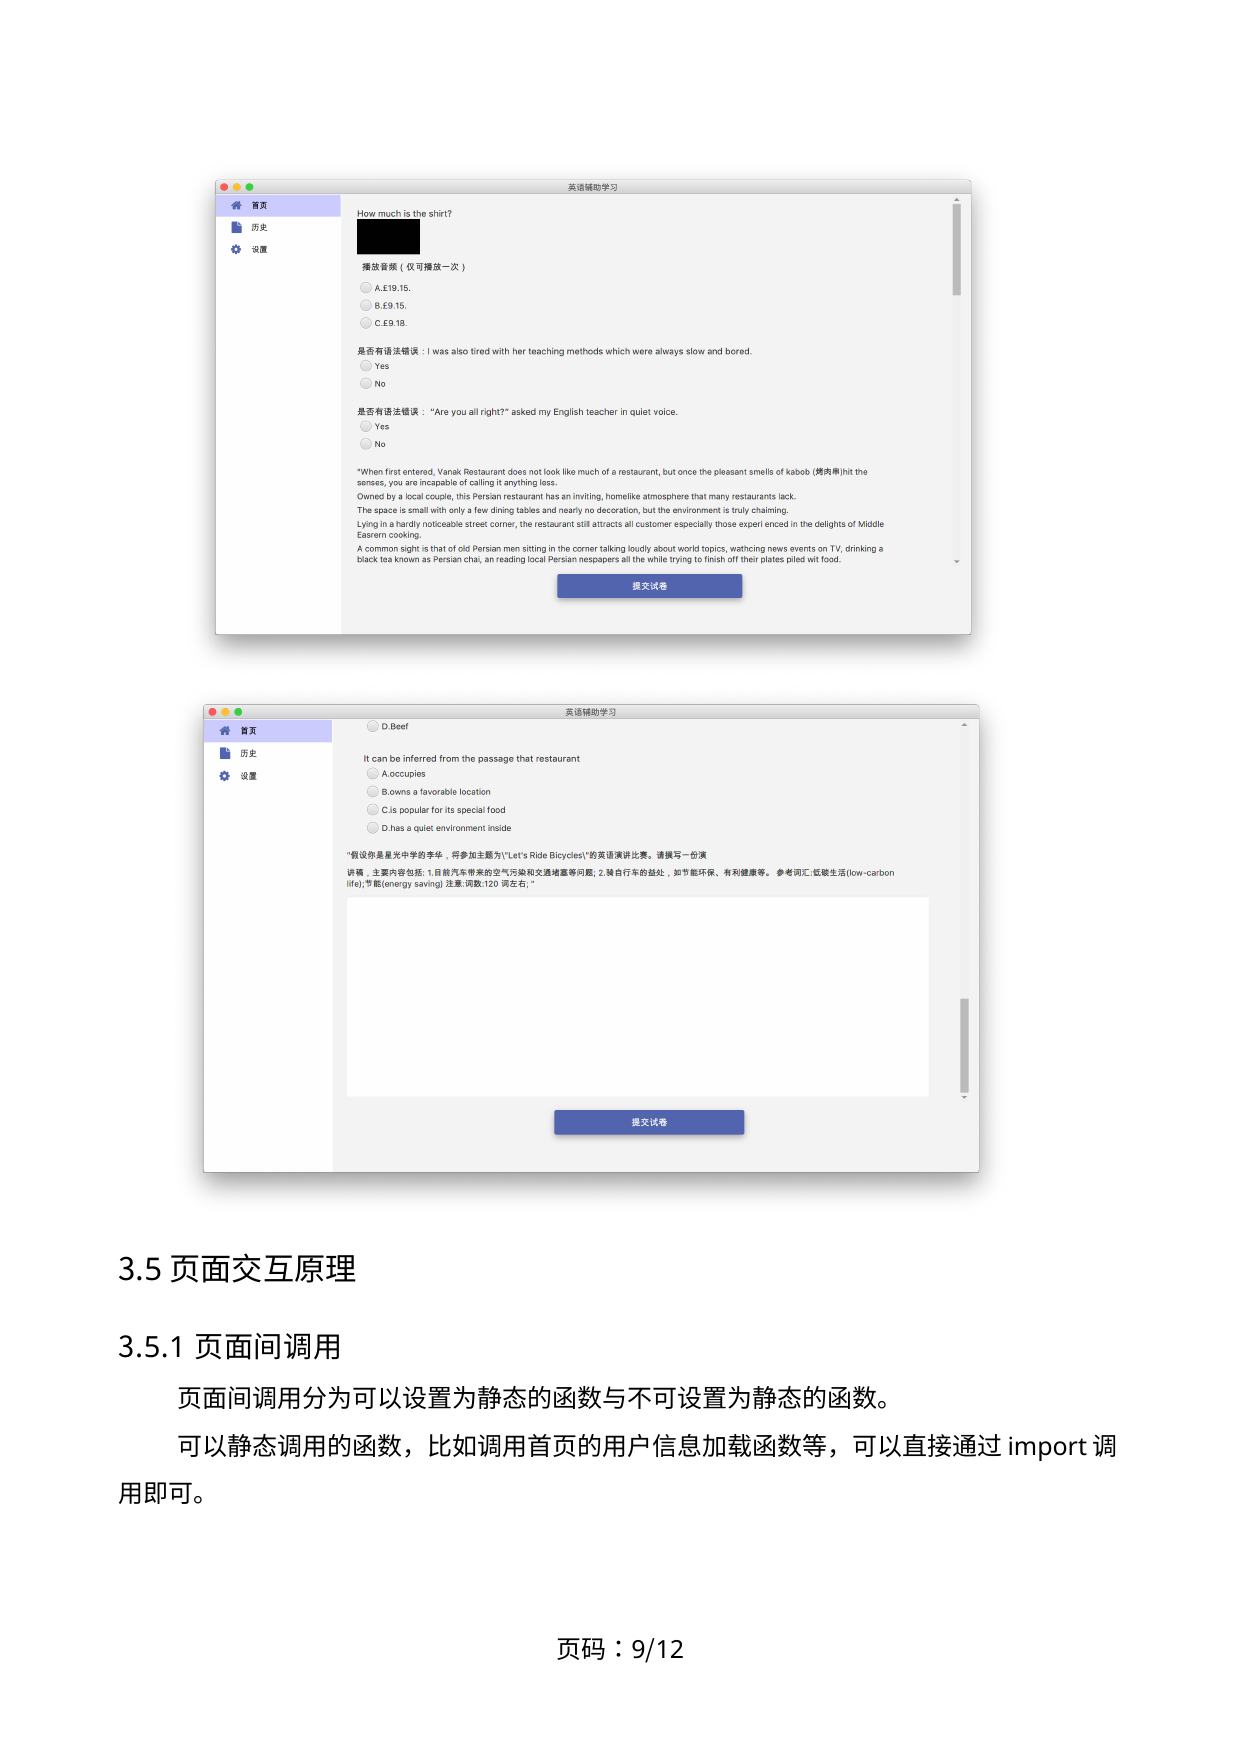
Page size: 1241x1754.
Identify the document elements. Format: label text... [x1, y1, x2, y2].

text 页面间调用分为可以设置为静态的函数与不可设置为静态的函数。 [118, 1379, 1122, 1415]
picture [167, 156, 1015, 1220]
text 可以静态调用的函数，比如调用首页的用户信息加载函数等，可以直接通过import调用即可。 [118, 1426, 1122, 1509]
text 3.5.1 页面间调用 [118, 1324, 1122, 1366]
